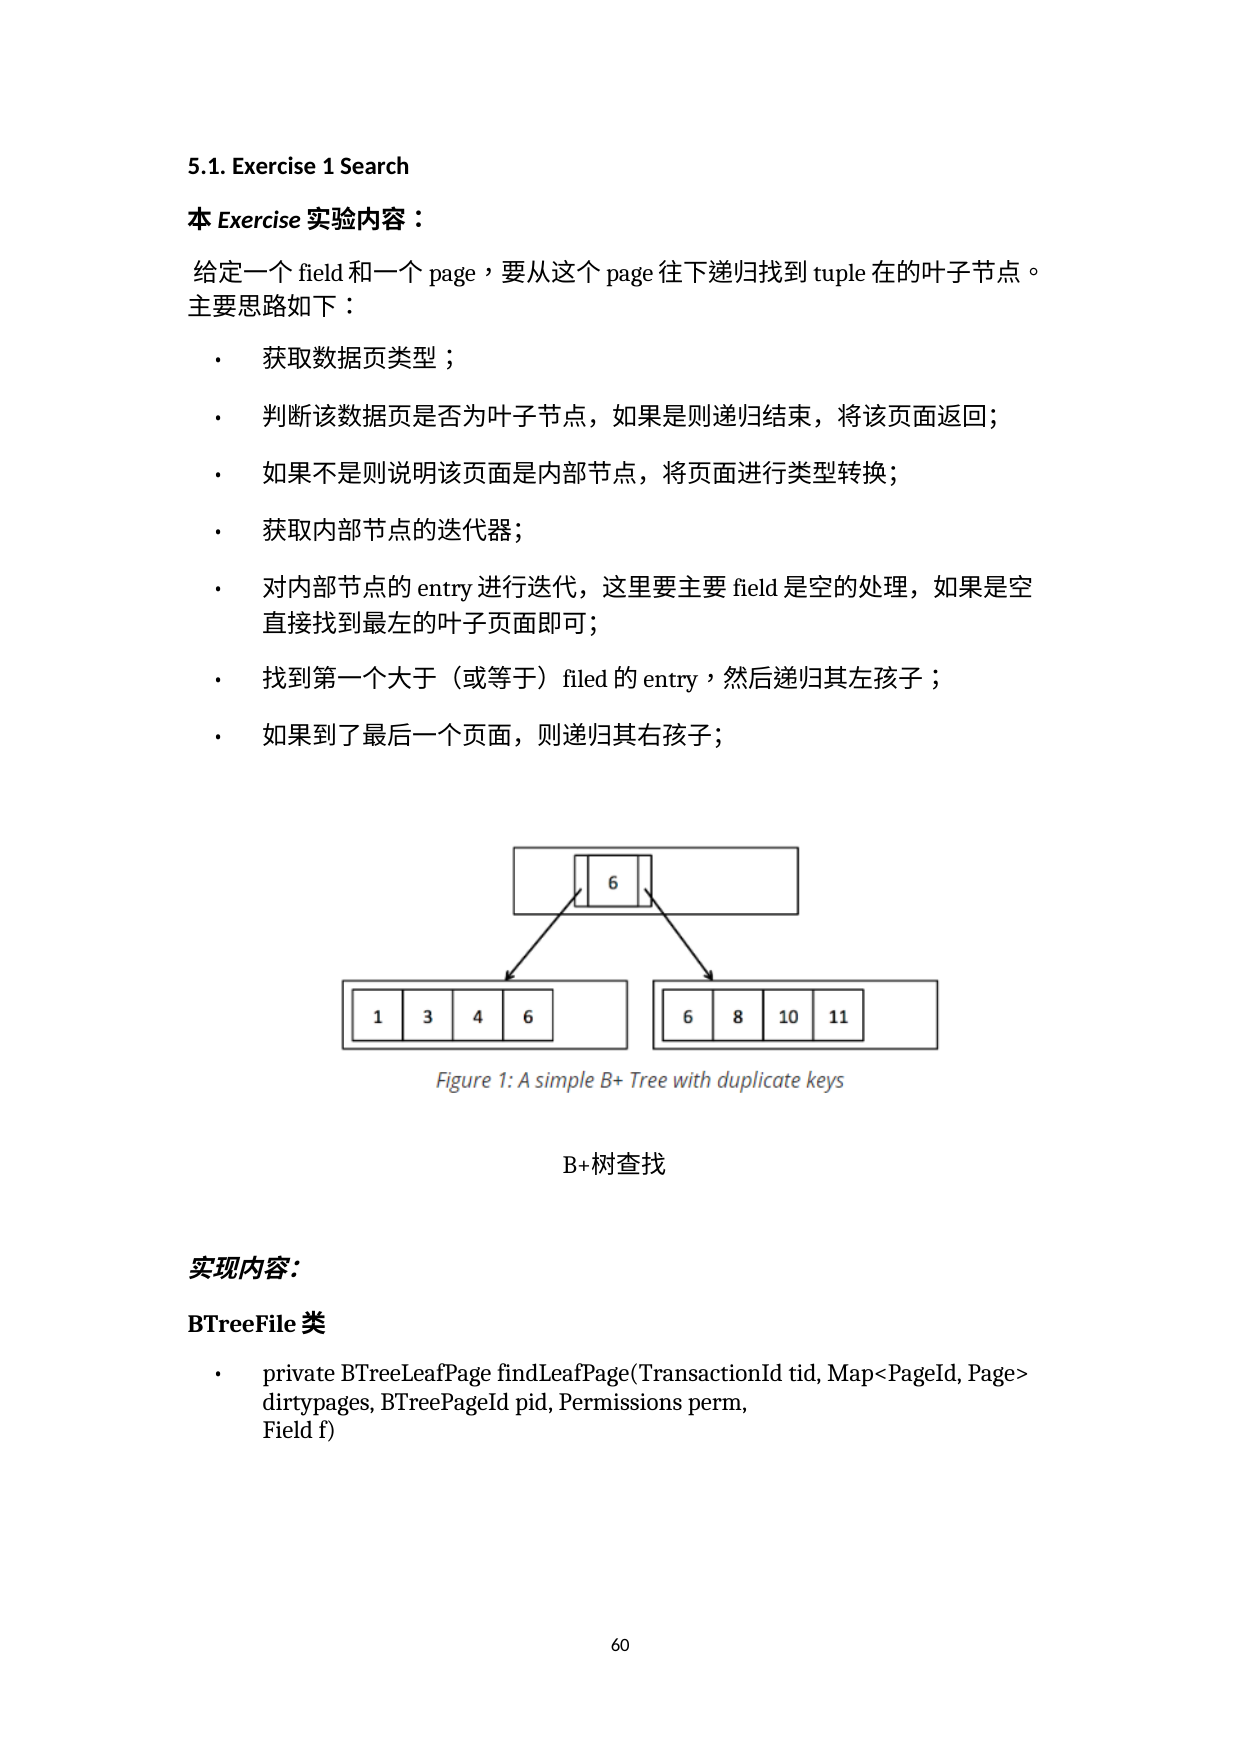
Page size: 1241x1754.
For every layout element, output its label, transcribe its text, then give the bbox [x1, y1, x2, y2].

subtitle 本Exercise实验内容： [187, 201, 1053, 235]
text BTreeFile类 [187, 1304, 1053, 1340]
list 获取内部节点的迭代器； [212, 510, 1053, 546]
list 找到第一个大于（或等于）filed的entry，然后递归其左孩子； [212, 661, 1053, 694]
list 如果到了最后一个页面，则递归其右孩子； [212, 715, 1053, 752]
subtitle 实现内容： [187, 1249, 1053, 1285]
list 对内部节点的entry进行迭代，这里要主要field是空的处理，如果是空直接找到最左的叶子页面即可； [212, 567, 1053, 640]
picture [187, 820, 1063, 1124]
subtitle 5.1. Exercise 1 Search [187, 150, 1053, 181]
list 如果不是则说明该页面是内部节点，将页面进行类型转换； [212, 453, 1053, 489]
text 给定一个field和一个page，要从这个page往下递归找到tuple在的叶子节点。主要思路如下： [187, 254, 1053, 322]
list private BTreeLeafPage findLeafPage(TransactionId tid, Map<PageId, Page> dirtypages, BTreePageId pid, Permissions perm, Field f) [212, 1359, 1053, 1445]
list 获取数据页类型； [212, 341, 1053, 375]
list 判断该数据页是否为叶子节点，如果是则递归结束，将该页面返回； [212, 396, 1053, 432]
text B+树查找 [487, 1144, 1053, 1180]
